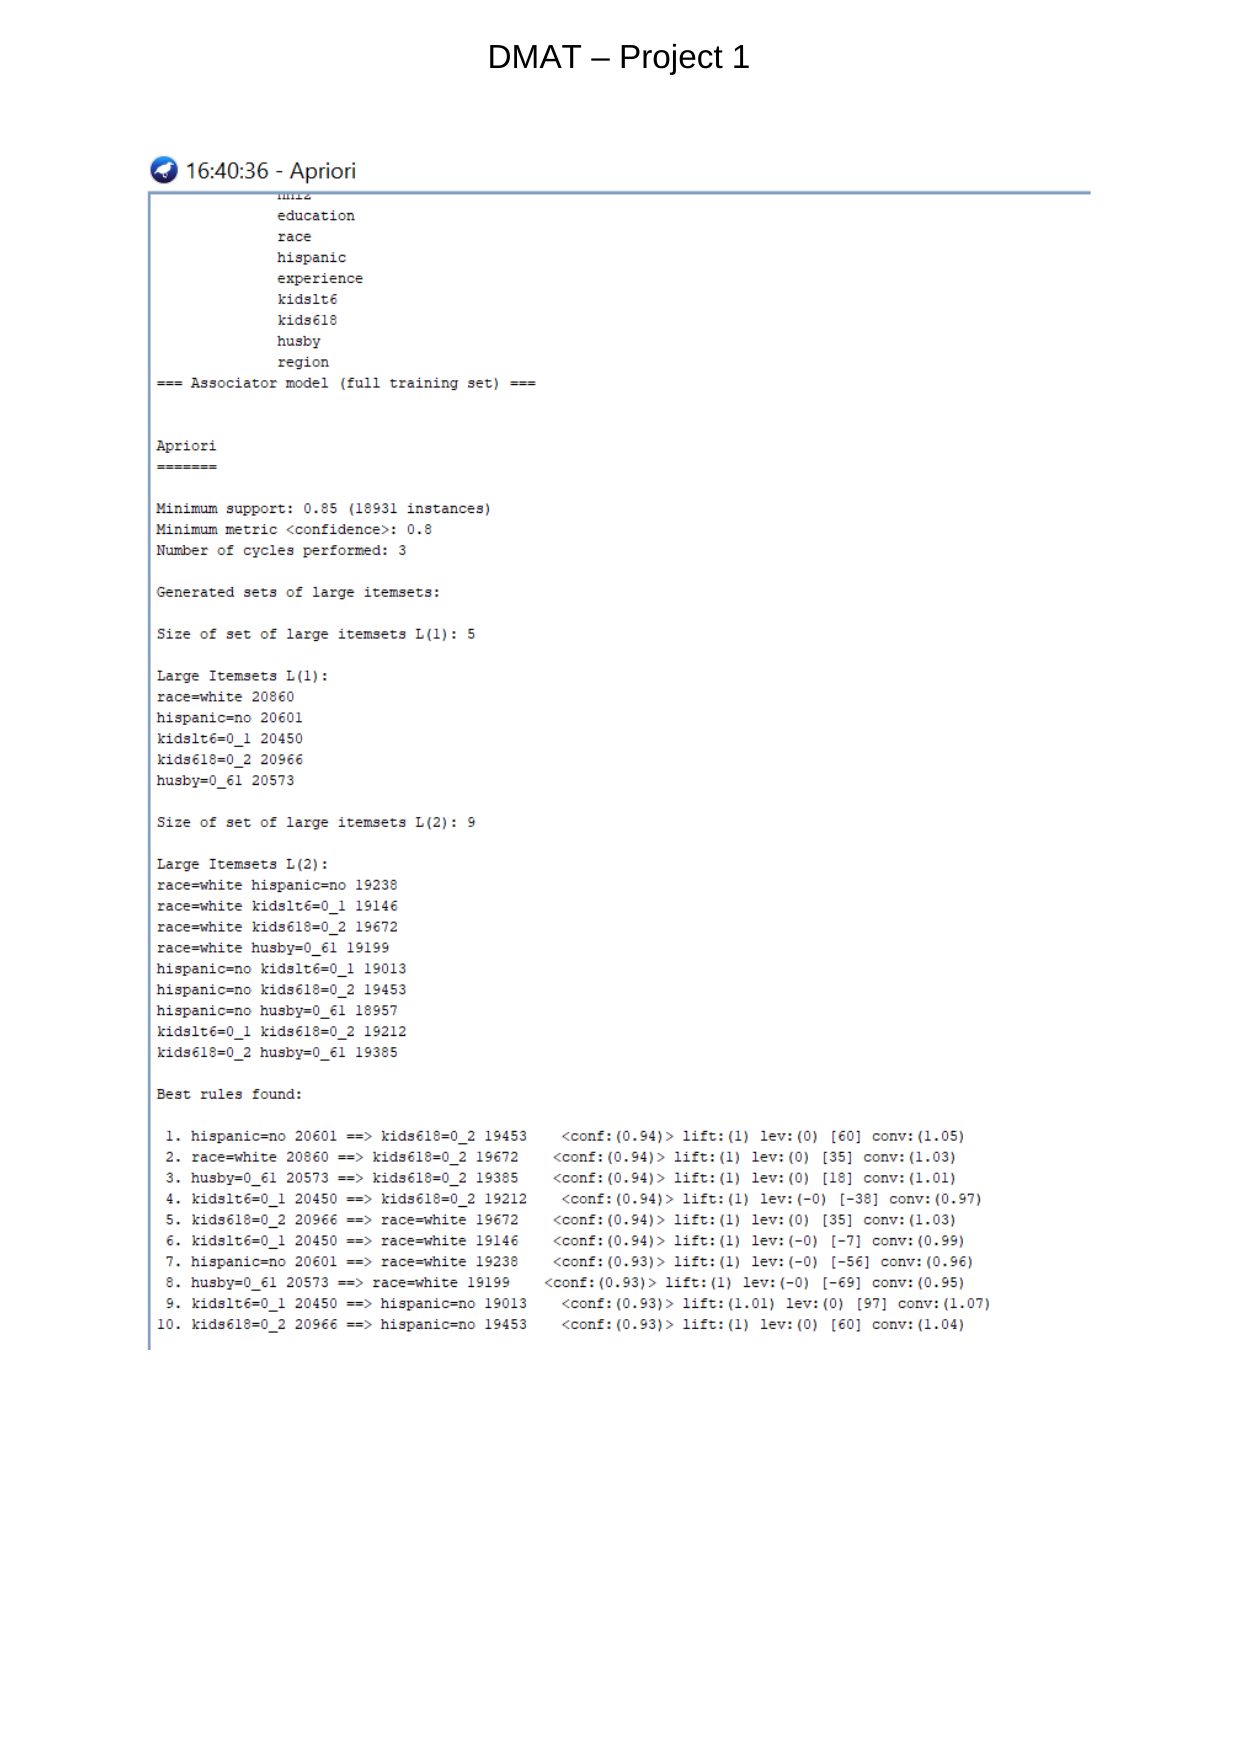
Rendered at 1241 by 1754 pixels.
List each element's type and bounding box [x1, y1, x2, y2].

picture [147, 150, 1091, 1350]
